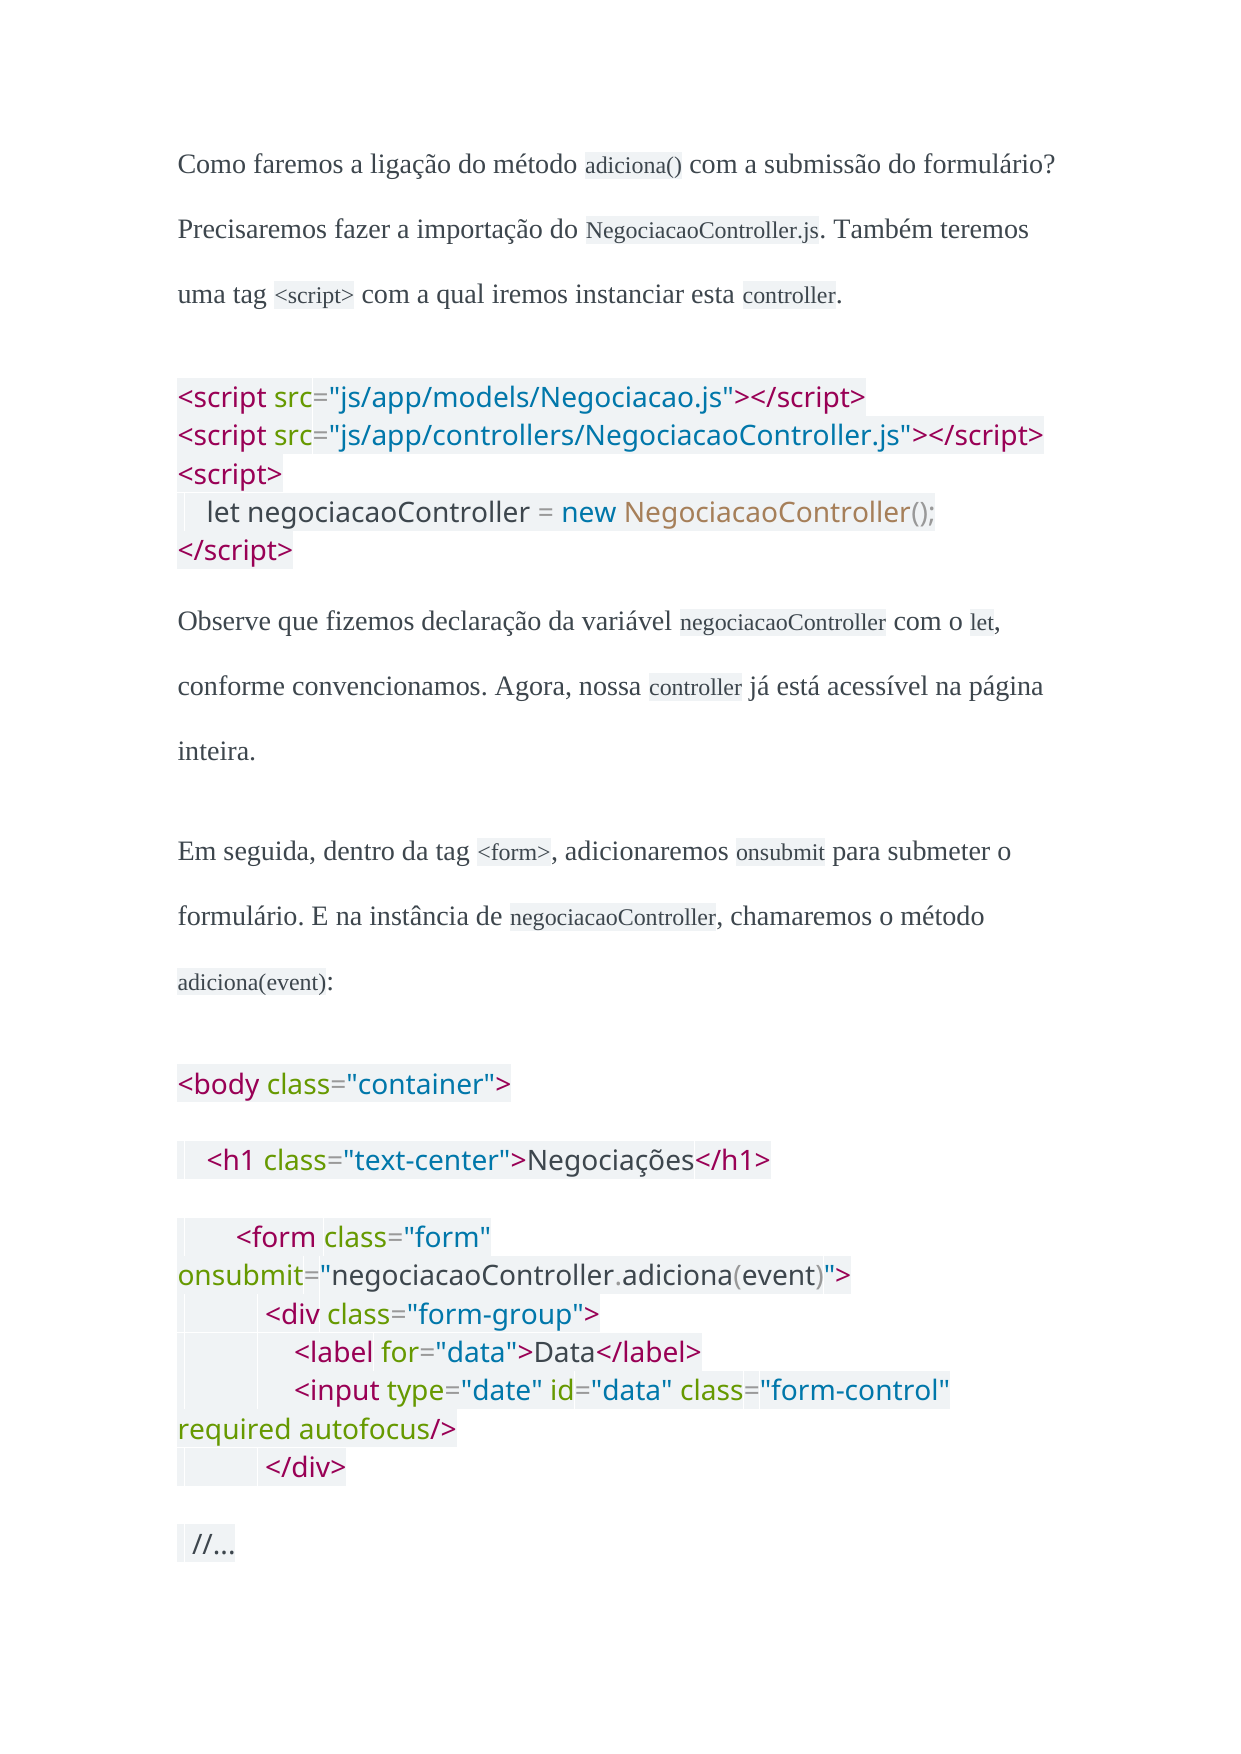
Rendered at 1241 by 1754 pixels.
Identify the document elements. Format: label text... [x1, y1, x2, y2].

text Em seguida, dentro da tag <form>, adicionaremos onsubmit para submeter o formulário. E na instância de negociacaoController, chamaremos o método adiciona(event): [177, 834, 1063, 996]
text Observe que fizemos declaração da variável negociacaoController com o let, conforme convencionamos. Agora, nossa controller já está acessível na página inteira. [177, 604, 1063, 766]
text <script src="js/app/models/Negociacao.js"></script> <script src="js/app/controllers/NegociacaoController.js"></script> <script> let negociacaoController = new NegociacaoController(); </script> [177, 377, 1063, 569]
text Como faremos a ligação do método adiciona() com a submissão do formulário? Precisaremos fazer a importação do NegociacaoController.js. Também teremos uma tag <script> com a qual iremos instanciar esta controller. [177, 148, 1063, 309]
text <body class="container"> <h1 class="text-center">Negociações</h1> <form class="form" onsubmit="negociacaoController.adiciona(event)"> <div class="form-group"> <label for="data">Data</label> <input type="date" id="data" class="form-control" required autofocus/> </div> //... [177, 1064, 1063, 1562]
